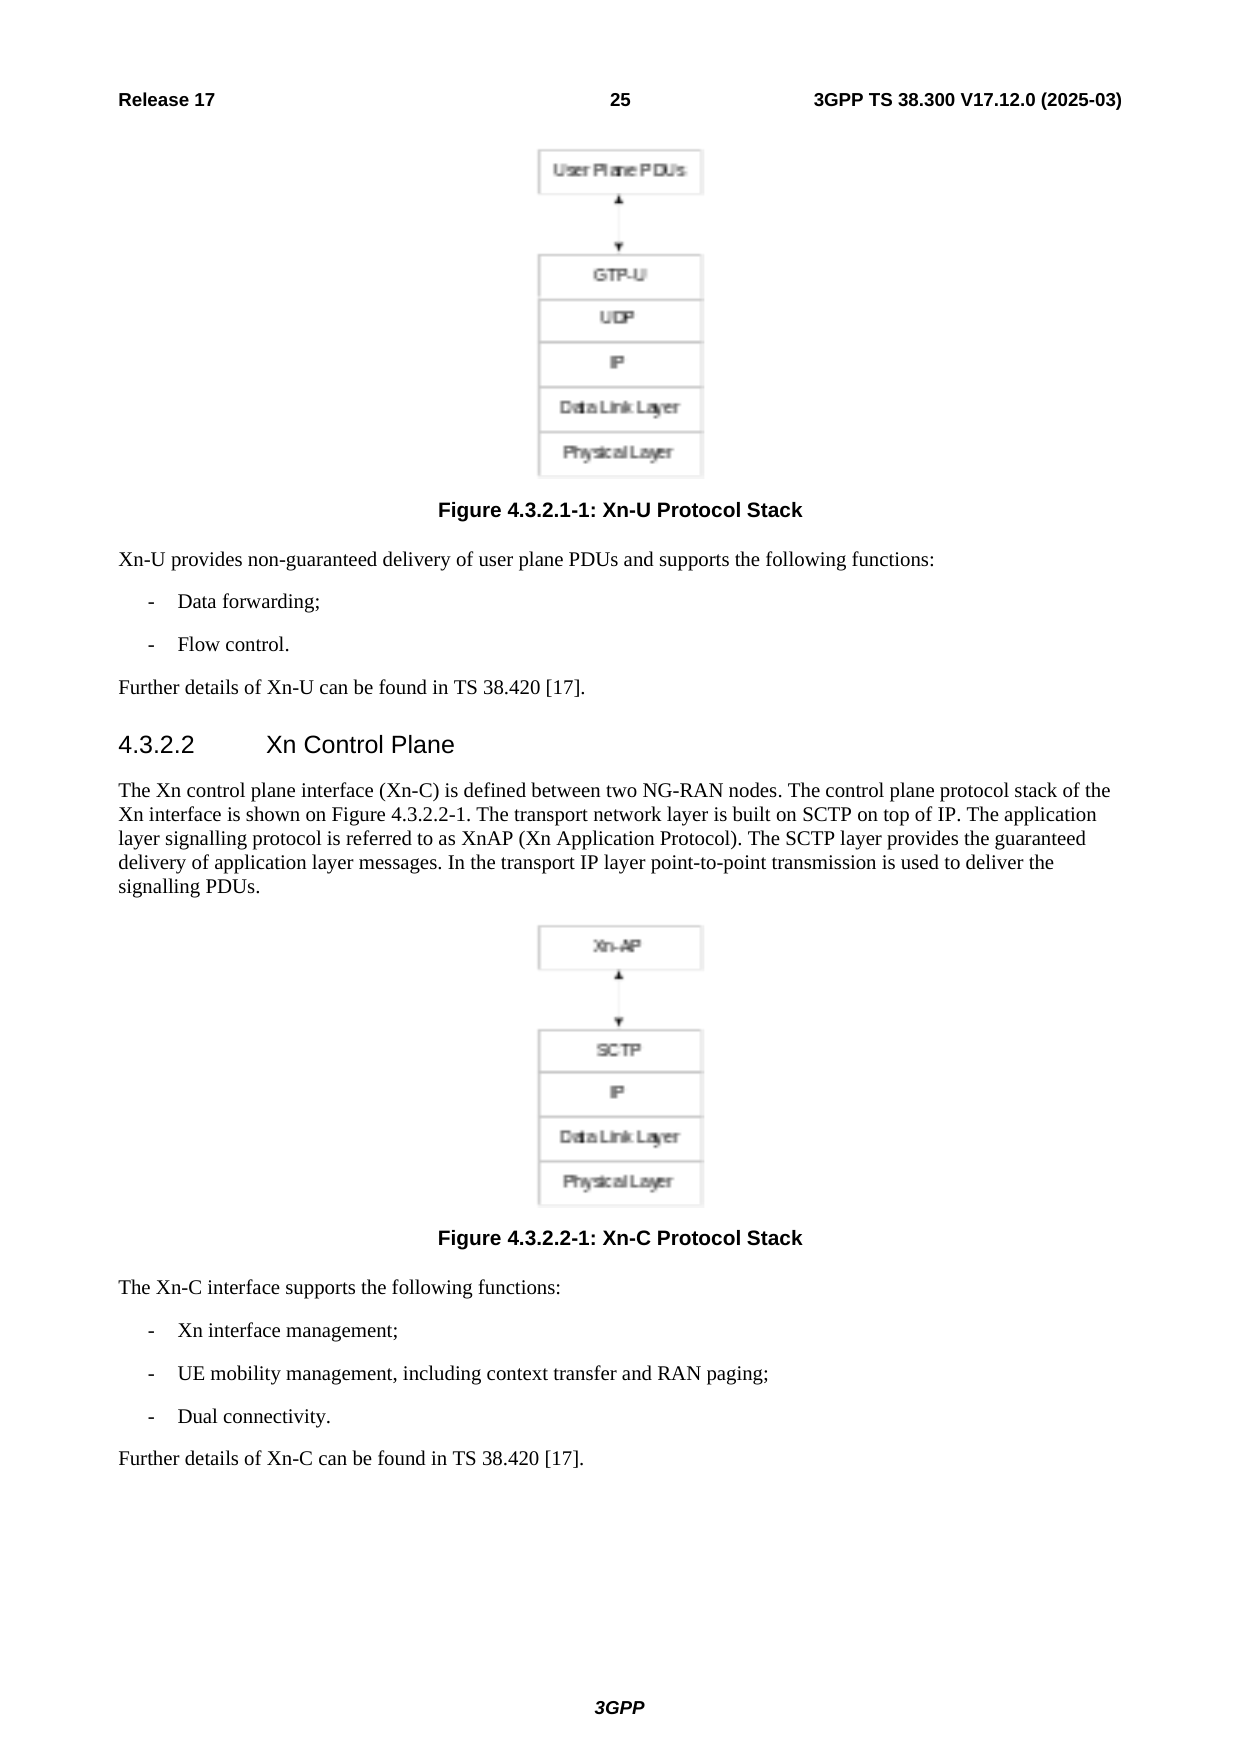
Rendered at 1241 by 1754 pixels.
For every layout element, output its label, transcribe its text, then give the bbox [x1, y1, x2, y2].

text - Flow control. [148, 632, 1122, 656]
text Figure 4.3.2.1-1: Xn-U Protocol Stack [118, 497, 1122, 521]
text Xn-U provides non-guaranteed delivery of user plane PDUs and supports the following functions: [118, 546, 1122, 571]
text - Data forwarding; [148, 589, 1122, 613]
text - Xn interface management; [148, 1318, 1122, 1342]
text The Xn control plane interface (Xn-C) is defined between two NG-RAN nodes. The control plane protocol stack of the Xn interface is shown on Figure 4.3.2.2-1. The transport network layer is built on SCTP on top of IP. The application layer signalling protocol is referred to as XnAP (Xn Application Protocol). The SCTP layer provides the guaranteed delivery of application layer messages. In the transport IP layer point-to-point transmission is used to deliver the signalling PDUs. [118, 778, 1122, 898]
text - UE mobility management, including context transfer and RAN paging; [148, 1361, 1122, 1385]
subtitle 4.3.2.2 Xn Control Plane [118, 730, 1122, 759]
text - Dual connectivity. [148, 1403, 1122, 1428]
text Further details of Xn-U can be found in TS 38.420 [17]. [118, 675, 1122, 699]
text Further details of Xn-C can be found in TS 38.420 [17]. [118, 1446, 1122, 1470]
text The Xn-C interface supports the following functions: [118, 1275, 1122, 1299]
text Figure 4.3.2.2-1: Xn-C Protocol Stack [118, 1226, 1122, 1250]
